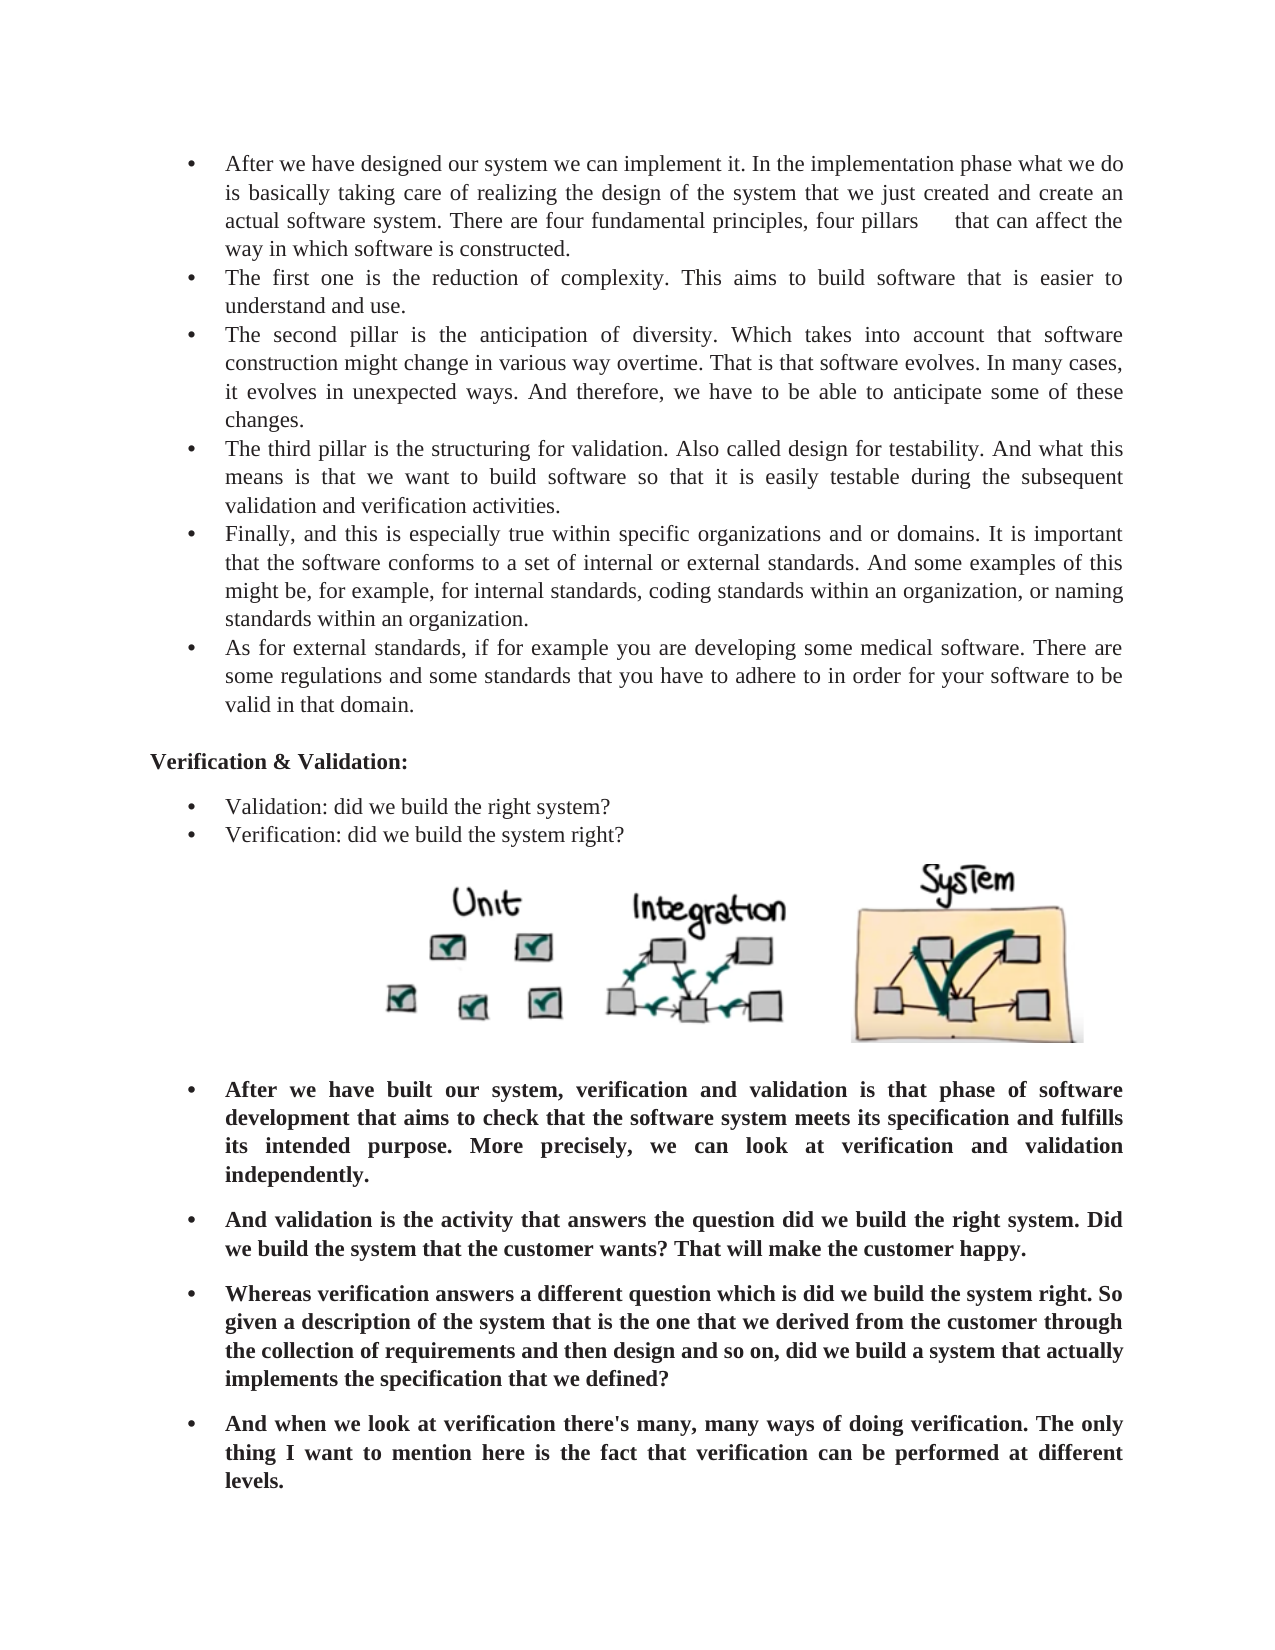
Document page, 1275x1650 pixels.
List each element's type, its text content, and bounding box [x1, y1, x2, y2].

list The third pillar is the structuring for validation. Also called design for testability. And what this means is that we want to build software so that it is easily testable during the subsequent validation and verification activities. [187, 435, 1125, 518]
picture [379, 864, 1084, 1043]
list As for external standards, if for example you are developing some medical software. There are some regulations and some standards that you have to adhere to in order for your software to be valid in that domain. [187, 634, 1125, 717]
list Verification: did we build the system right? [187, 821, 1125, 848]
list Finally, and this is especially true within specific organizations and or domains. It is important that the software conforms to a set of internal or external standards. And some examples of this might be, for example, for internal standards, coding standards within an organization, or naming standards within an organization. [187, 520, 1125, 632]
list And validation is the activity that answers the question did we build the right system. Did we build the system that the customer wants? That will make the customer happy. [187, 1206, 1125, 1261]
list The second pillar is the anticipation of diversity. Which takes into account that software construction might change in various way overtime. That is that software evolves. In many cases, it evolves in unexpected ways. And therefore, we have to be able to anticipate some of these changes. [187, 321, 1125, 433]
list After we have designed our system we can implement it. In the implementation phase what we do is basically taking care of realizing the design of the system that we just created and create an actual software system. There are four fundamental principles, four pillars that can affect the way in which software is constructed. [187, 150, 1125, 262]
list And when we look at verification there's many, many ways of doing verification. The only thing I want to mention here is the fact that verification can be performed at different levels. [187, 1410, 1125, 1493]
list Whereas verification answers a different question which is did we build the system right. So given a description of the system that is the one that we derived from the customer through the collection of requirements and then design and so on, did we build a system that actually implements the specification that we defined? [187, 1280, 1125, 1391]
text Verification & Validation: [150, 748, 1125, 774]
list Validation: did we build the right system? [187, 793, 1125, 819]
list After we have built our system, verification and validation is that phase of software development that aims to check that the software system meets its specification and fulfills its intended purpose. More precisely, we can look at verification and validation independently. [187, 1076, 1125, 1187]
list The first one is the reduction of complexity. This aims to build software that is easier to understand and use. [187, 264, 1125, 319]
